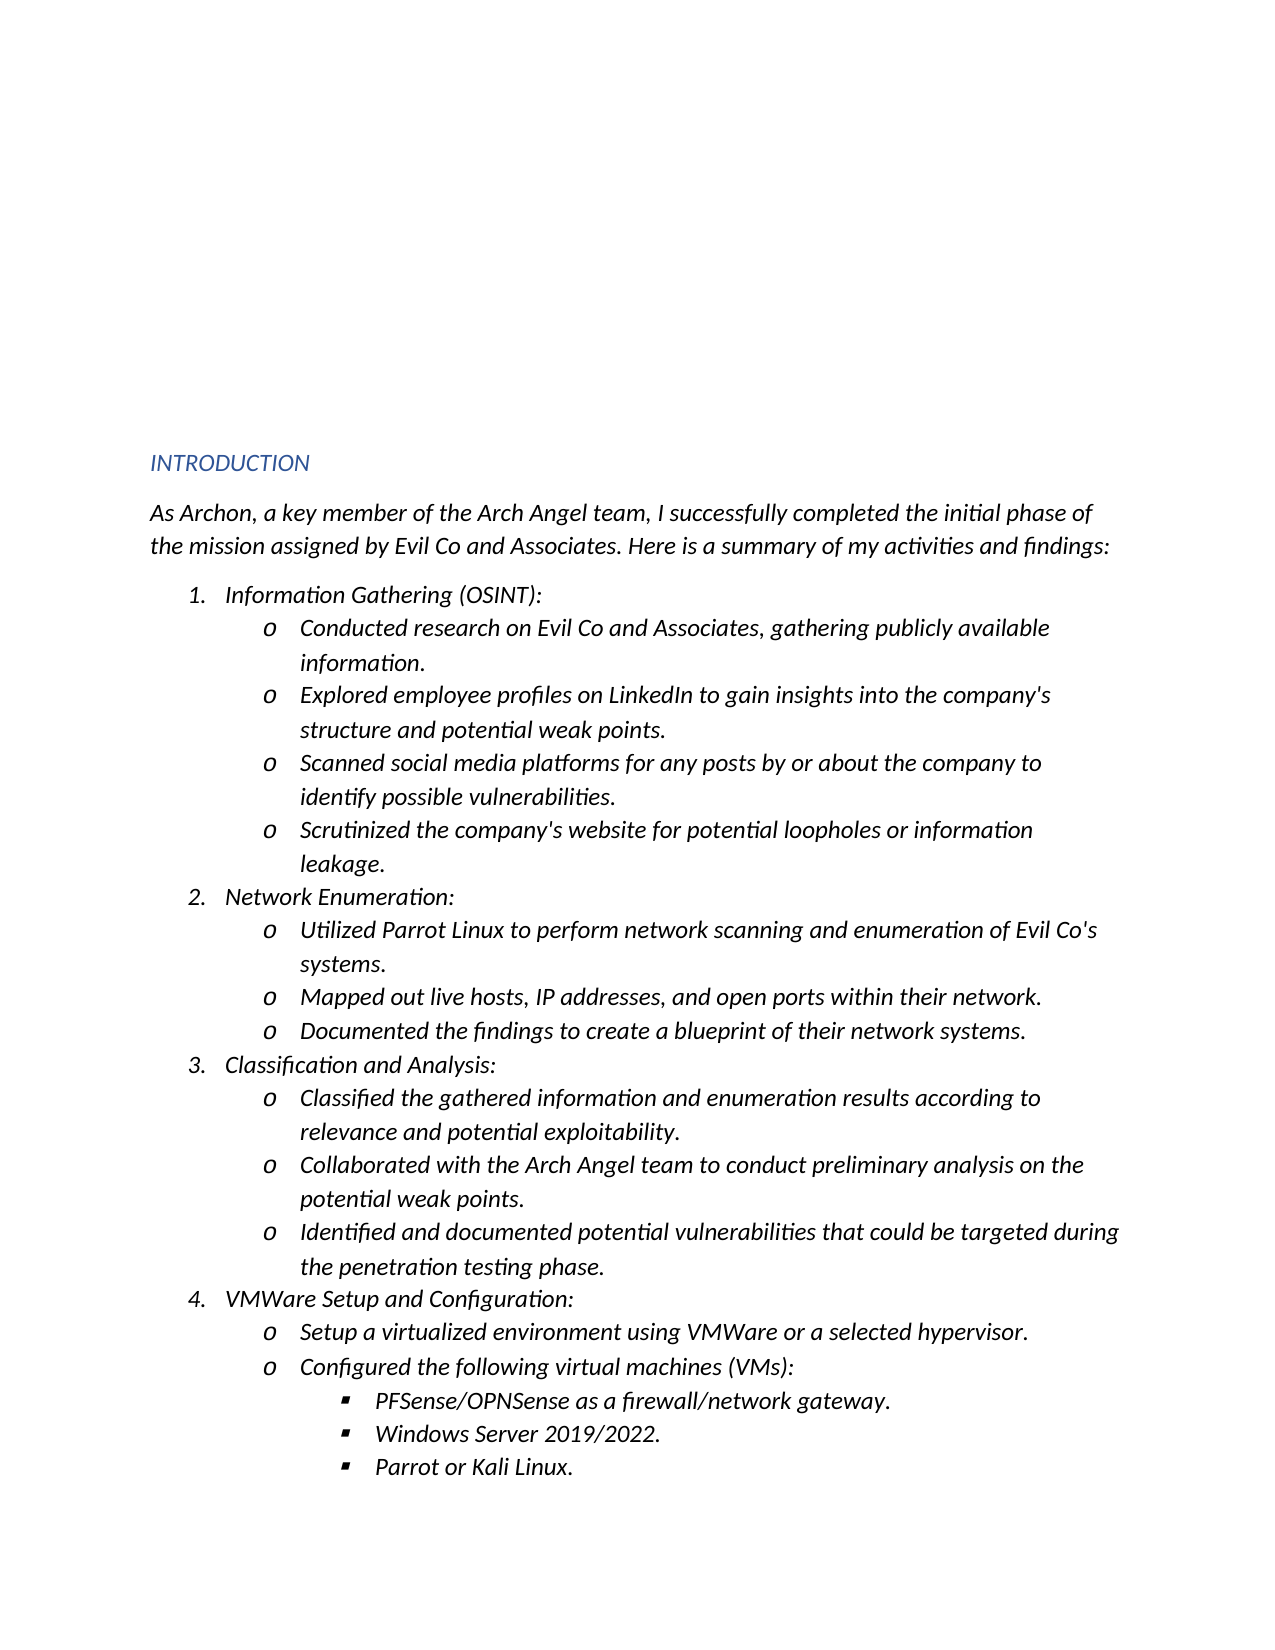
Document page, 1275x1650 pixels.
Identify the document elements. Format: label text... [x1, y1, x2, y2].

list Explored employee profiles on LinkedIn to gain insights into the company's structure and potential weak points. [262, 679, 1125, 744]
list Mapped out live hosts, IP addresses, and open ports within their network. [262, 981, 1125, 1013]
list Configured the following virtual machines (VMs): [262, 1351, 1125, 1382]
list Collaborated with the Arch Angel team to conduct preliminary analysis on the potential weak points. [262, 1149, 1125, 1214]
list Windows Server 2019/2022. [337, 1418, 1125, 1448]
list Setup a virtualized environment using VMWare or a selected hypervisor. [262, 1316, 1125, 1348]
list Classified the gathered information and enumeration results according to relevance and potential exploitability. [262, 1082, 1125, 1147]
list Scrutinized the company's website for potential loopholes or information leakage. [262, 814, 1125, 878]
list Parrot or Kali Linux. [337, 1451, 1125, 1481]
text As Archon, a key member of the Arch Angel team, I successfully completed the initial phase of the mission assigned by Evil Co and Associates. Here is a summary of my activities and findings: [150, 497, 1125, 561]
list Documented the findings to create a blueprint of their network systems. [262, 1015, 1125, 1047]
list Network Enumeration: [187, 881, 1125, 911]
list Utilized Parrot Linux to perform network scanning and enumeration of Evil Co's systems. [262, 914, 1125, 978]
text INTRODUCTION [150, 447, 1125, 478]
list Scanned social media platforms for any posts by or about the company to identify possible vulnerabilities. [262, 747, 1125, 811]
list VMWare Setup and Configuration: [187, 1283, 1125, 1314]
list Classification and Analysis: [187, 1049, 1125, 1080]
list Information Gathering (OSINT): [187, 579, 1125, 610]
list Identified and documented potential vulnerabilities that could be targeted during the penetration testing phase. [262, 1216, 1125, 1281]
list PFSense/OPNSense as a firewall/network gateway. [337, 1385, 1125, 1416]
list Conducted research on Evil Co and Associates, gathering publicly available information. [262, 612, 1125, 677]
